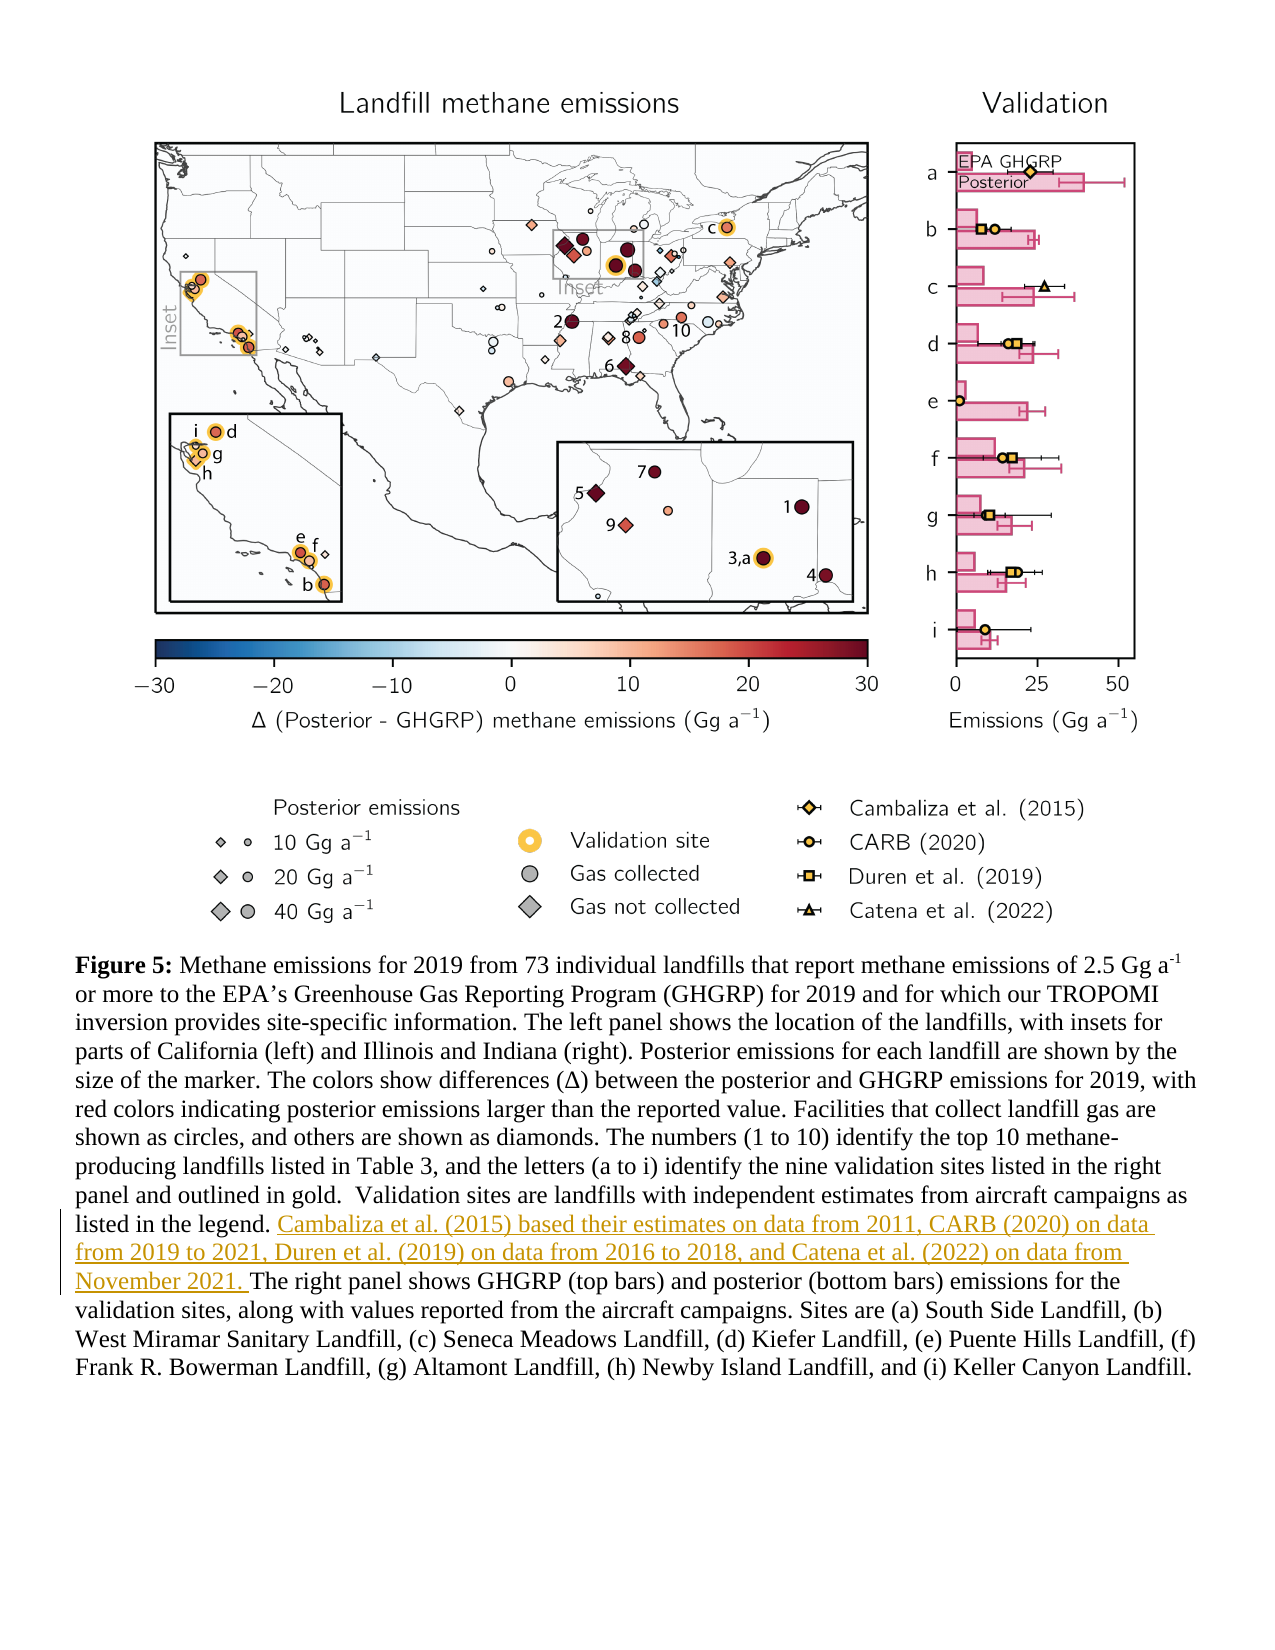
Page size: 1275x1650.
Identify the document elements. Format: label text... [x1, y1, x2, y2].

text Figure 5: Methane emissions for 2019 from 73 individual landfills that report methane emissions of 2.5 Gg a-1 or more to the EPA’s Greenhouse Gas Reporting Program (GHGRP) for 2019 and for which our TROPOMI inversion provides site-specific information. The left panel shows the location of the landfills, with insets for parts of California (left) and Illinois and Indiana (right). Posterior emissions for each landfill are shown by the size of the marker. The colors show differences (Δ) between the posterior and GHGRP emissions for 2019, with red colors indicating posterior emissions larger than the reported value. Facilities that collect landfill gas are shown as circles, and others are shown as diamonds. The numbers (1 to 10) identify the top 10 methane-producing landfills listed in Table 3, and the letters (a to i) identify the nine validation sites listed in the right panel and outlined in gold. Validation sites are landfills with independent estimates from aircraft campaigns as listed in the legend. The right panel shows GHGRP (top bars) and posterior (bottom bars) emissions for the validation sites, along with values reported from the aircraft campaigns. Sites are (a) South Side Landfill, (b) West Miramar Sanitary Landfill, (c) Seneca Meadows Landfill, (d) Kiefer Landfill, (e) Puente Hills Landfill, (f) Frank R. Bowerman Landfill, (g) Altamont Landfill, (h) Newby Island Landfill, and (i) Keller Canyon Landfill. [75, 950, 1200, 1381]
picture [116, 75, 1159, 950]
